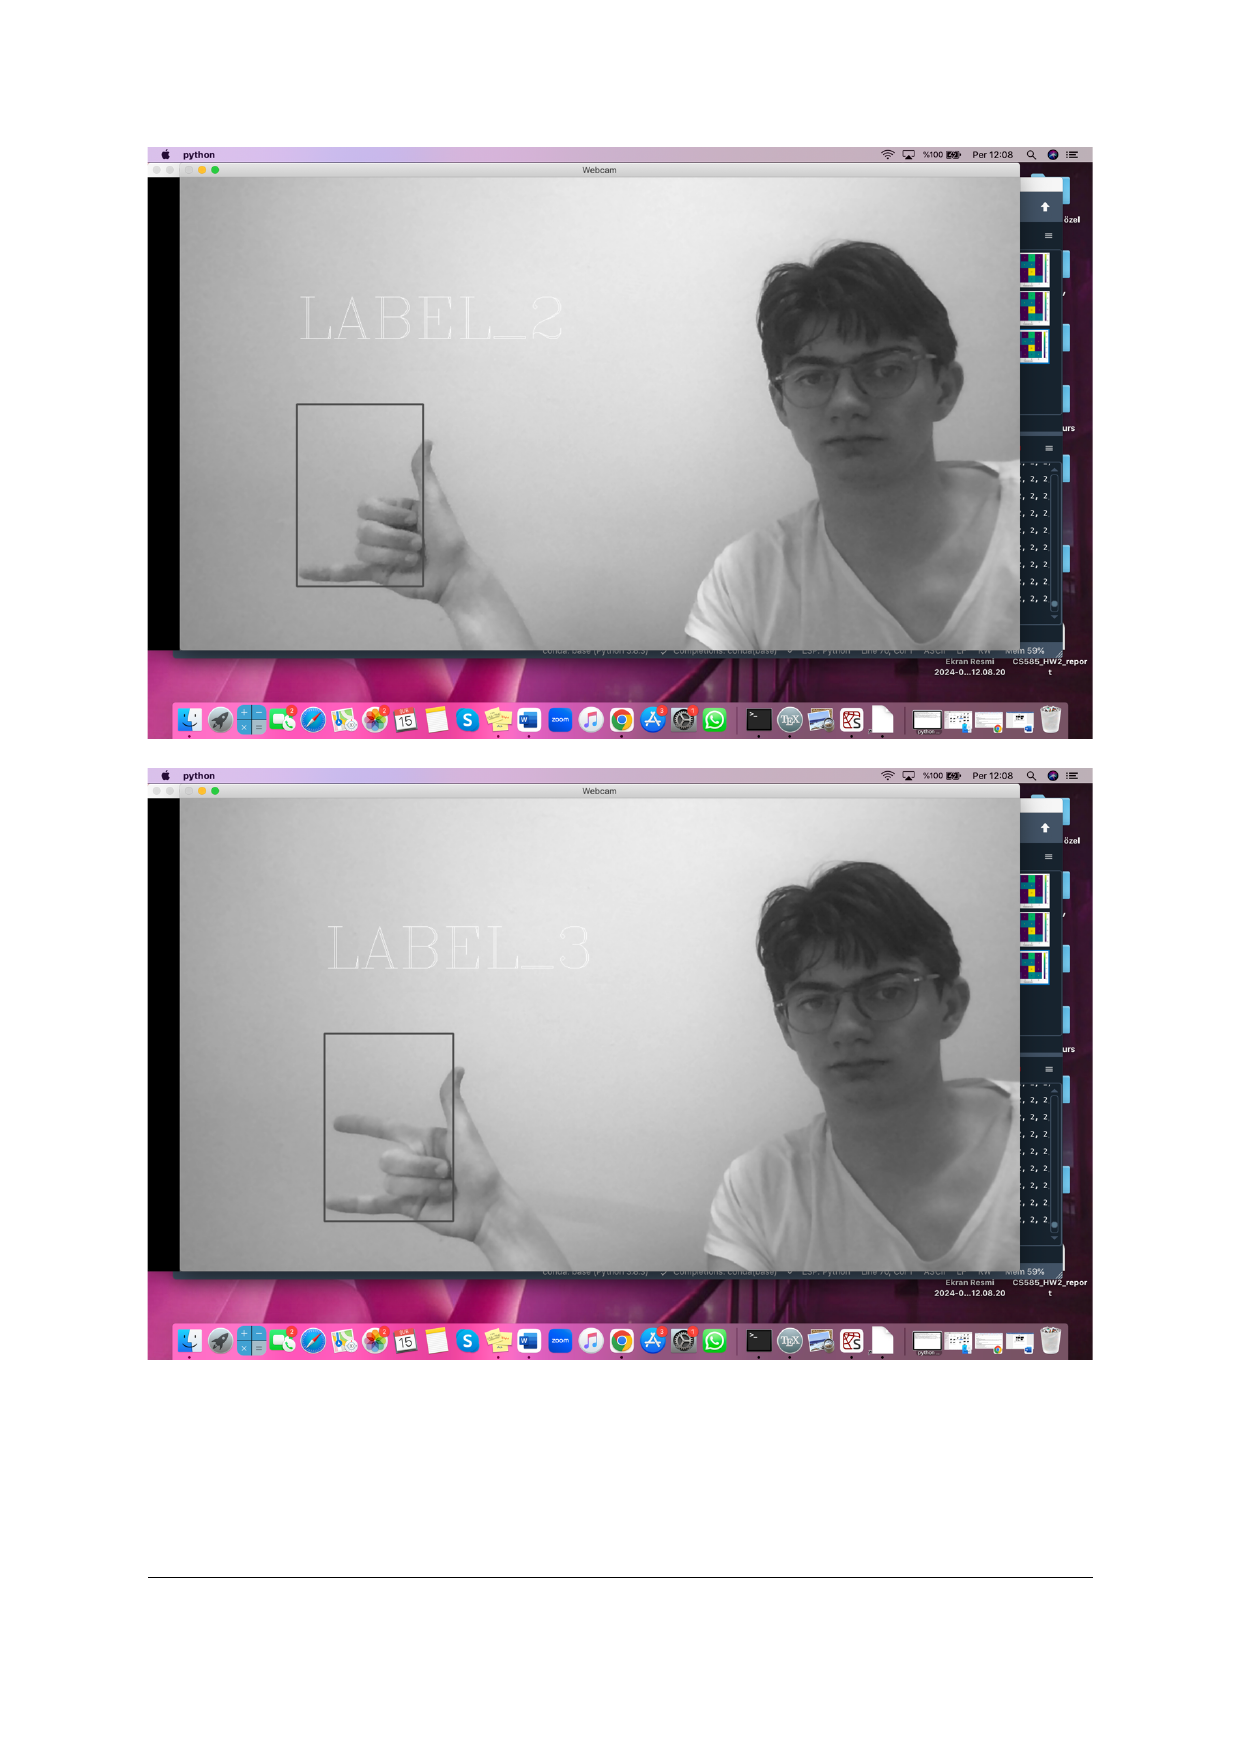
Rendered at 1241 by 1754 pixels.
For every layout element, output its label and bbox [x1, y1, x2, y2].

picture [147, 768, 1093, 1360]
picture [147, 147, 1093, 739]
